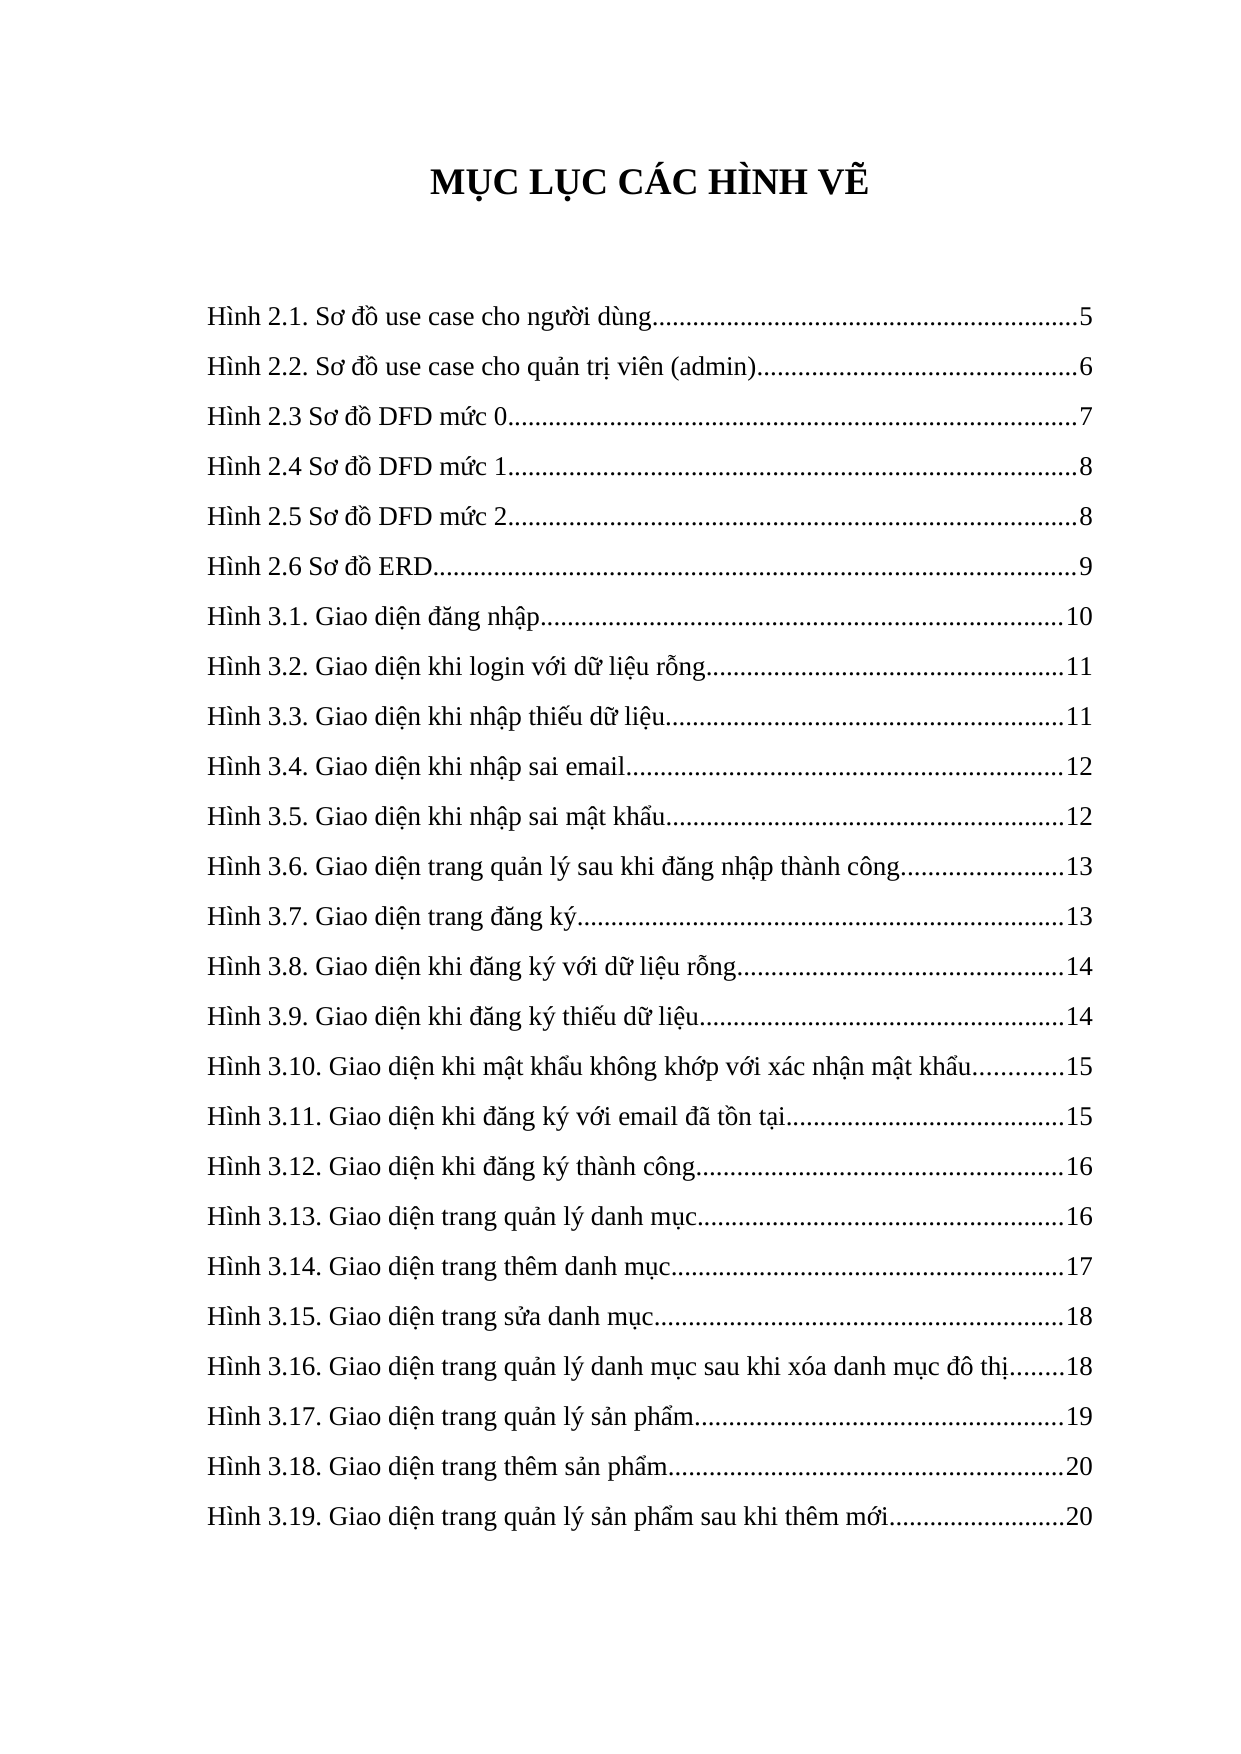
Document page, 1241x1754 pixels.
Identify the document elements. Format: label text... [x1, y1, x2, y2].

text Hình 3.1. Giao diện đăng nhập 10 [207, 596, 1092, 633]
text Hình 3.14. Giao diện trang thêm danh mục 17 [207, 1246, 1092, 1283]
text Hình 3.3. Giao diện khi nhập thiếu dữ liệu 11 [207, 696, 1092, 733]
text Hình 3.8. Giao diện khi đăng ký với dữ liệu rỗng 14 [207, 946, 1092, 983]
text Hình 2.3 Sơ đồ DFD mức 0 7 [207, 396, 1092, 433]
text Hình 3.4. Giao diện khi nhập sai email 12 [207, 746, 1092, 783]
text Hình 3.12. Giao diện khi đăng ký thành công 16 [207, 1146, 1092, 1183]
text Hình 3.6. Giao diện trang quản lý sau khi đăng nhập thành công 13 [207, 846, 1092, 883]
text Hình 3.18. Giao diện trang thêm sản phẩm 20 [207, 1446, 1092, 1483]
text Hình 2.1. Sơ đồ use case cho người dùng 5 [207, 296, 1092, 333]
text Hình 3.19. Giao diện trang quản lý sản phẩm sau khi thêm mới 20 [207, 1496, 1092, 1533]
text Hình 3.17. Giao diện trang quản lý sản phẩm 19 [207, 1396, 1092, 1433]
text Hình 3.16. Giao diện trang quản lý danh mục sau khi xóa danh mục đô thị 18 [207, 1346, 1092, 1383]
text Hình 3.10. Giao diện khi mật khẩu không khớp với xác nhận mật khẩu 15 [207, 1046, 1092, 1083]
text Hình 3.2. Giao diện khi login với dữ liệu rỗng 11 [207, 646, 1092, 683]
text Hình 2.5 Sơ đồ DFD mức 2 8 [207, 496, 1092, 533]
text Hình 3.5. Giao diện khi nhập sai mật khẩu 12 [207, 796, 1092, 833]
text Hình 3.13. Giao diện trang quản lý danh mục 16 [207, 1196, 1092, 1233]
text Hình 3.11. Giao diện khi đăng ký với email đã tồn tại 15 [207, 1096, 1092, 1133]
text Hình 3.15. Giao diện trang sửa danh mục 18 [207, 1296, 1092, 1333]
text Hình 2.2. Sơ đồ use case cho quản trị viên (admin) 6 [207, 346, 1092, 383]
text Hình 3.7. Giao diện trang đăng ký 13 [207, 896, 1092, 933]
text Hình 3.9. Giao diện khi đăng ký thiếu dữ liệu 14 [207, 996, 1092, 1033]
text Hình 2.6 Sơ đồ ERD 9 [207, 546, 1092, 583]
text Hình 2.4 Sơ đồ DFD mức 1 8 [207, 446, 1092, 483]
text MỤC LỤC CÁC HÌNH VẼ [177, 159, 1122, 202]
